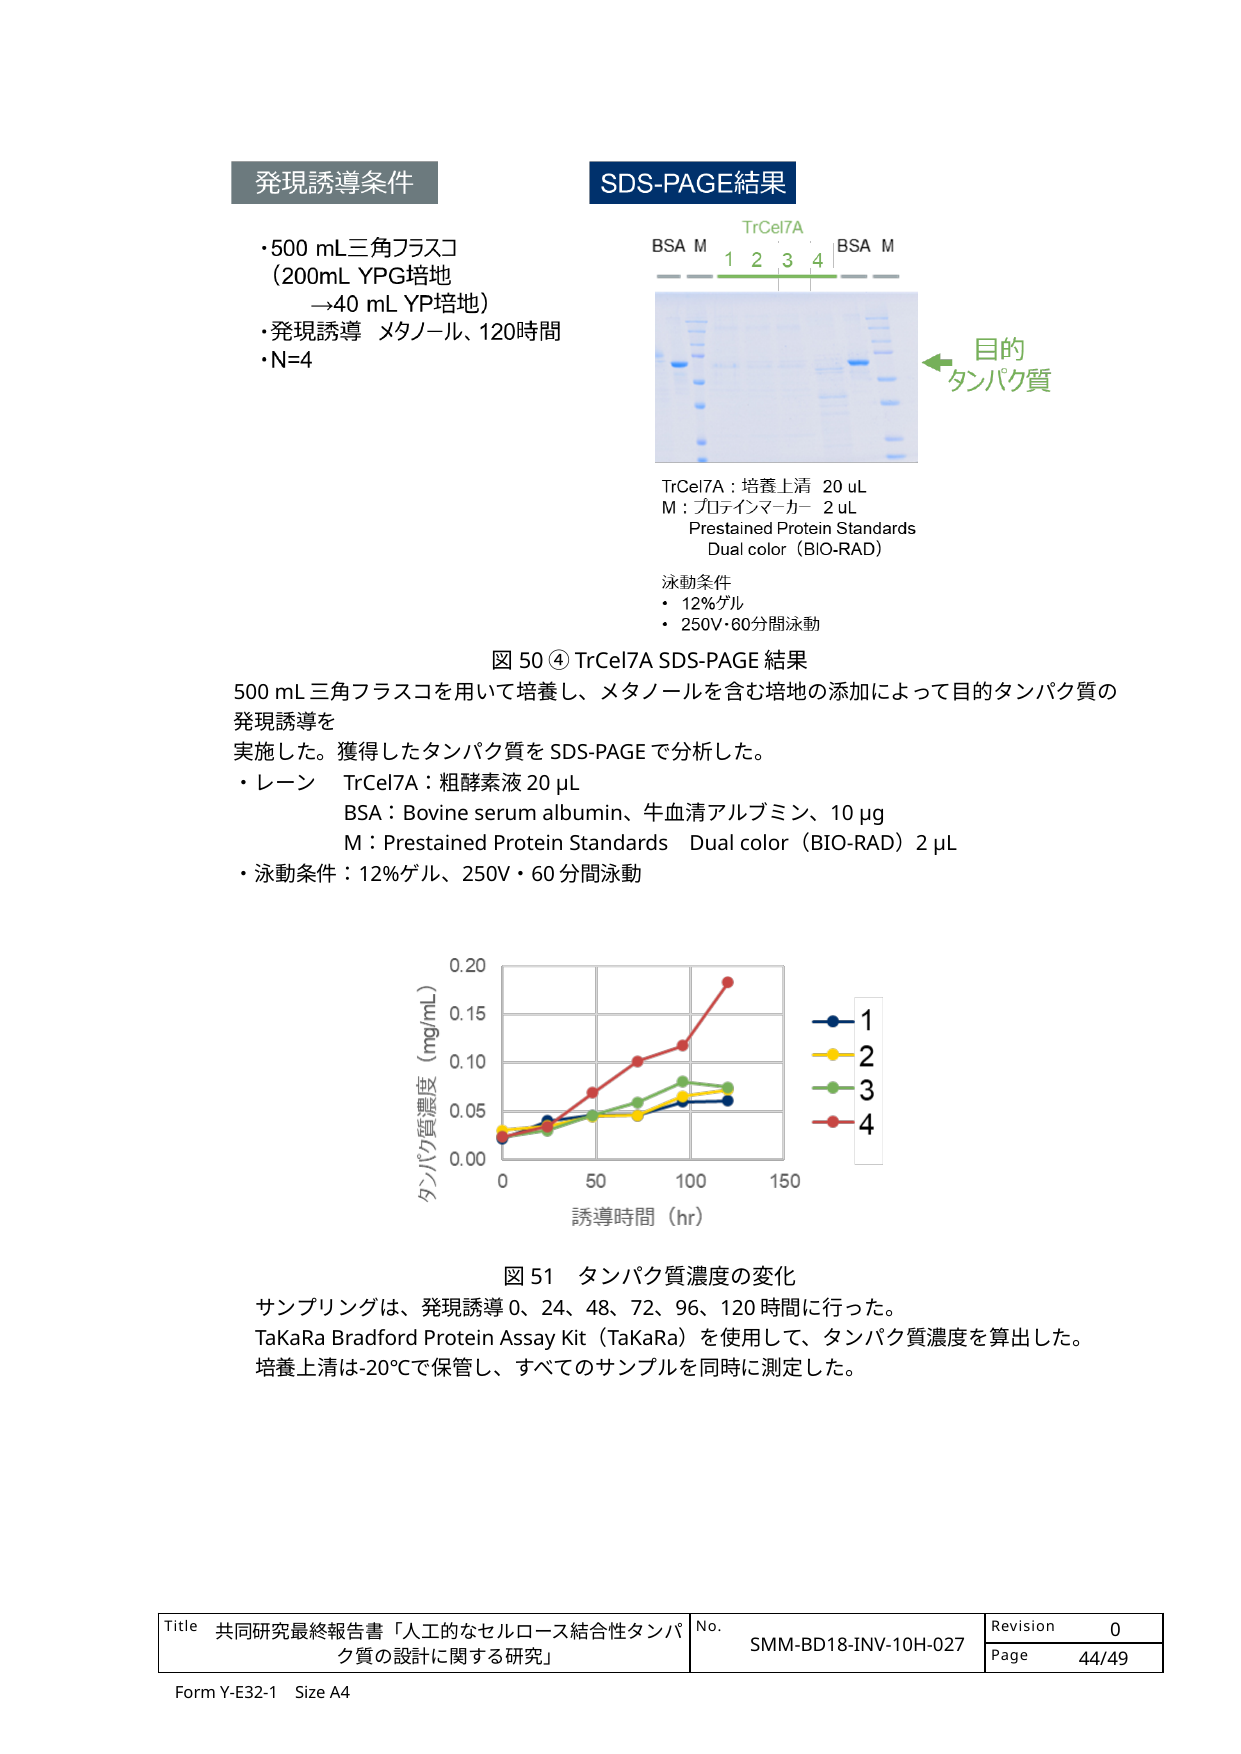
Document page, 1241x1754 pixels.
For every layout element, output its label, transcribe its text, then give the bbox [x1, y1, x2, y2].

text TaKaRa Bradford Protein Assay Kit（TaKaRa）を使用して、タンパク質濃度を算出した。 [255, 1321, 1133, 1351]
text ・泳動条件：12%ゲル、250V・60分間泳動 [233, 857, 1133, 887]
text サンプリングは、発現誘導0、24、48、72、96、120時間に行った。 [255, 1291, 1133, 1321]
text ・レーン TrCel7A：粗酵素液20 µL [233, 766, 1133, 796]
text BSA：Bovine serum albumin、牛血清アルブミン、10 µg [233, 796, 1133, 826]
text 培養上清は-20℃で保管し、すべてのサンプルを同時に測定した。 [255, 1351, 1133, 1382]
picture [231, 157, 1068, 644]
picture [383, 943, 917, 1259]
text M：Prestained Protein Standards Dual color（BIO-RAD）2 µL [254, 826, 1133, 857]
text 実施した。獲得したタンパク質をSDS-PAGEで分析した。 [233, 736, 1133, 766]
text 500 mL三角フラスコを用いて培養し、メタノールを含む培地の添加によって目的タンパク質の発現誘導を [233, 675, 1133, 736]
